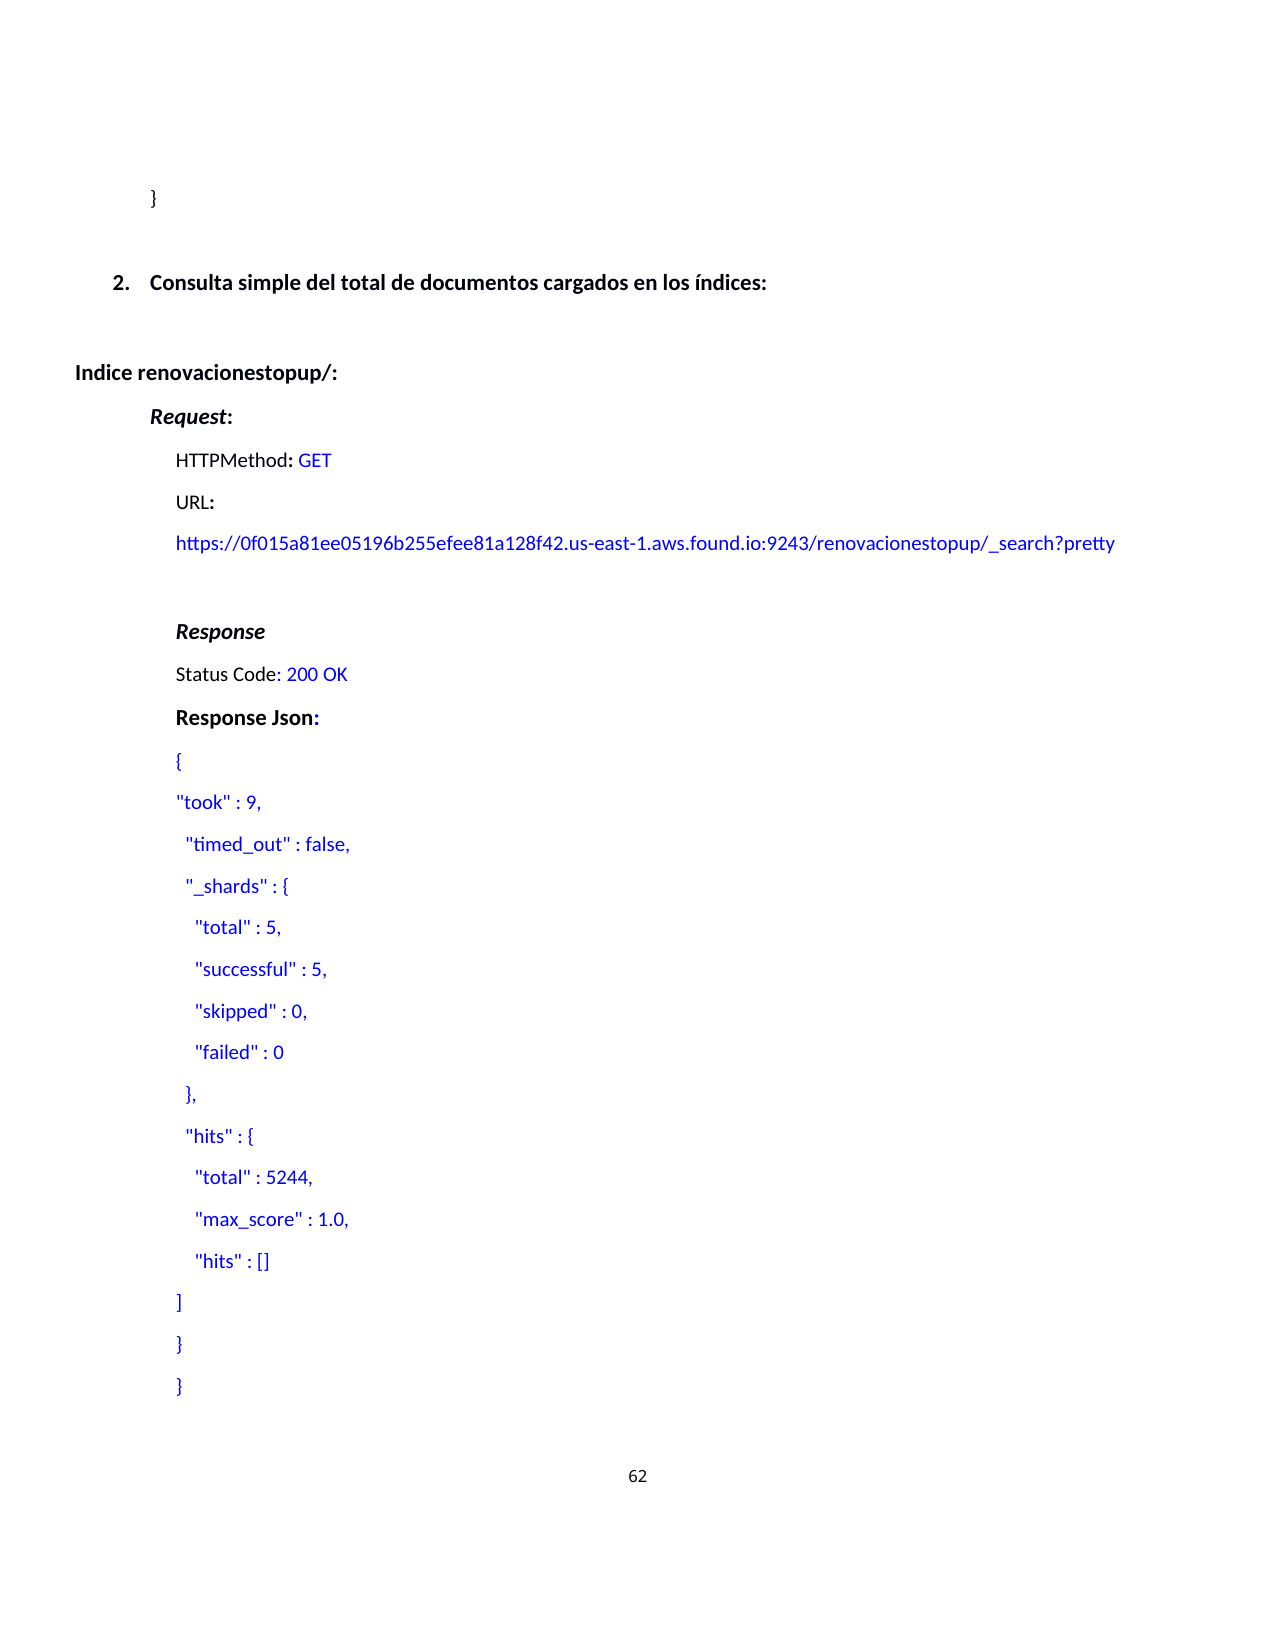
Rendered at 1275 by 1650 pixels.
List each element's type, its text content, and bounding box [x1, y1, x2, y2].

text "successful" : 5, [176, 956, 1200, 982]
text "took" : 9, [176, 789, 1200, 815]
text }, [176, 1081, 1200, 1107]
list Consulta simple del total de documentos cargados en los índices: [112, 268, 1200, 296]
text "total" : 5, [176, 914, 1200, 940]
text } [150, 185, 1200, 211]
text "hits" : { [176, 1123, 1200, 1148]
text Status Code: 200 OK [176, 662, 1200, 687]
text ] [176, 1289, 1200, 1315]
text { [176, 748, 1200, 773]
text HTTPMethod: GET [176, 447, 1200, 473]
text "timed_out" : false, [176, 831, 1200, 857]
text Response [176, 617, 1200, 645]
text "hits" : [] [176, 1248, 1200, 1273]
text "total" : 5244, [176, 1164, 1200, 1190]
text "failed" : 0 [176, 1039, 1200, 1065]
text } [176, 1331, 1200, 1357]
text } [176, 1373, 1200, 1398]
text Response Json: [176, 703, 1200, 731]
text "max_score" : 1.0, [176, 1206, 1200, 1232]
text "_shards" : { [176, 873, 1200, 898]
text Indice renovacionestopup/: [75, 358, 1200, 386]
text Request: [150, 402, 1200, 431]
text https://0f015a81ee05196b255efee81a128f42.us-east-1.aws.found.io:9243/renovacionestopup/_search?pretty [176, 531, 1200, 556]
text URL: [176, 489, 1200, 514]
text "skipped" : 0, [176, 998, 1200, 1023]
